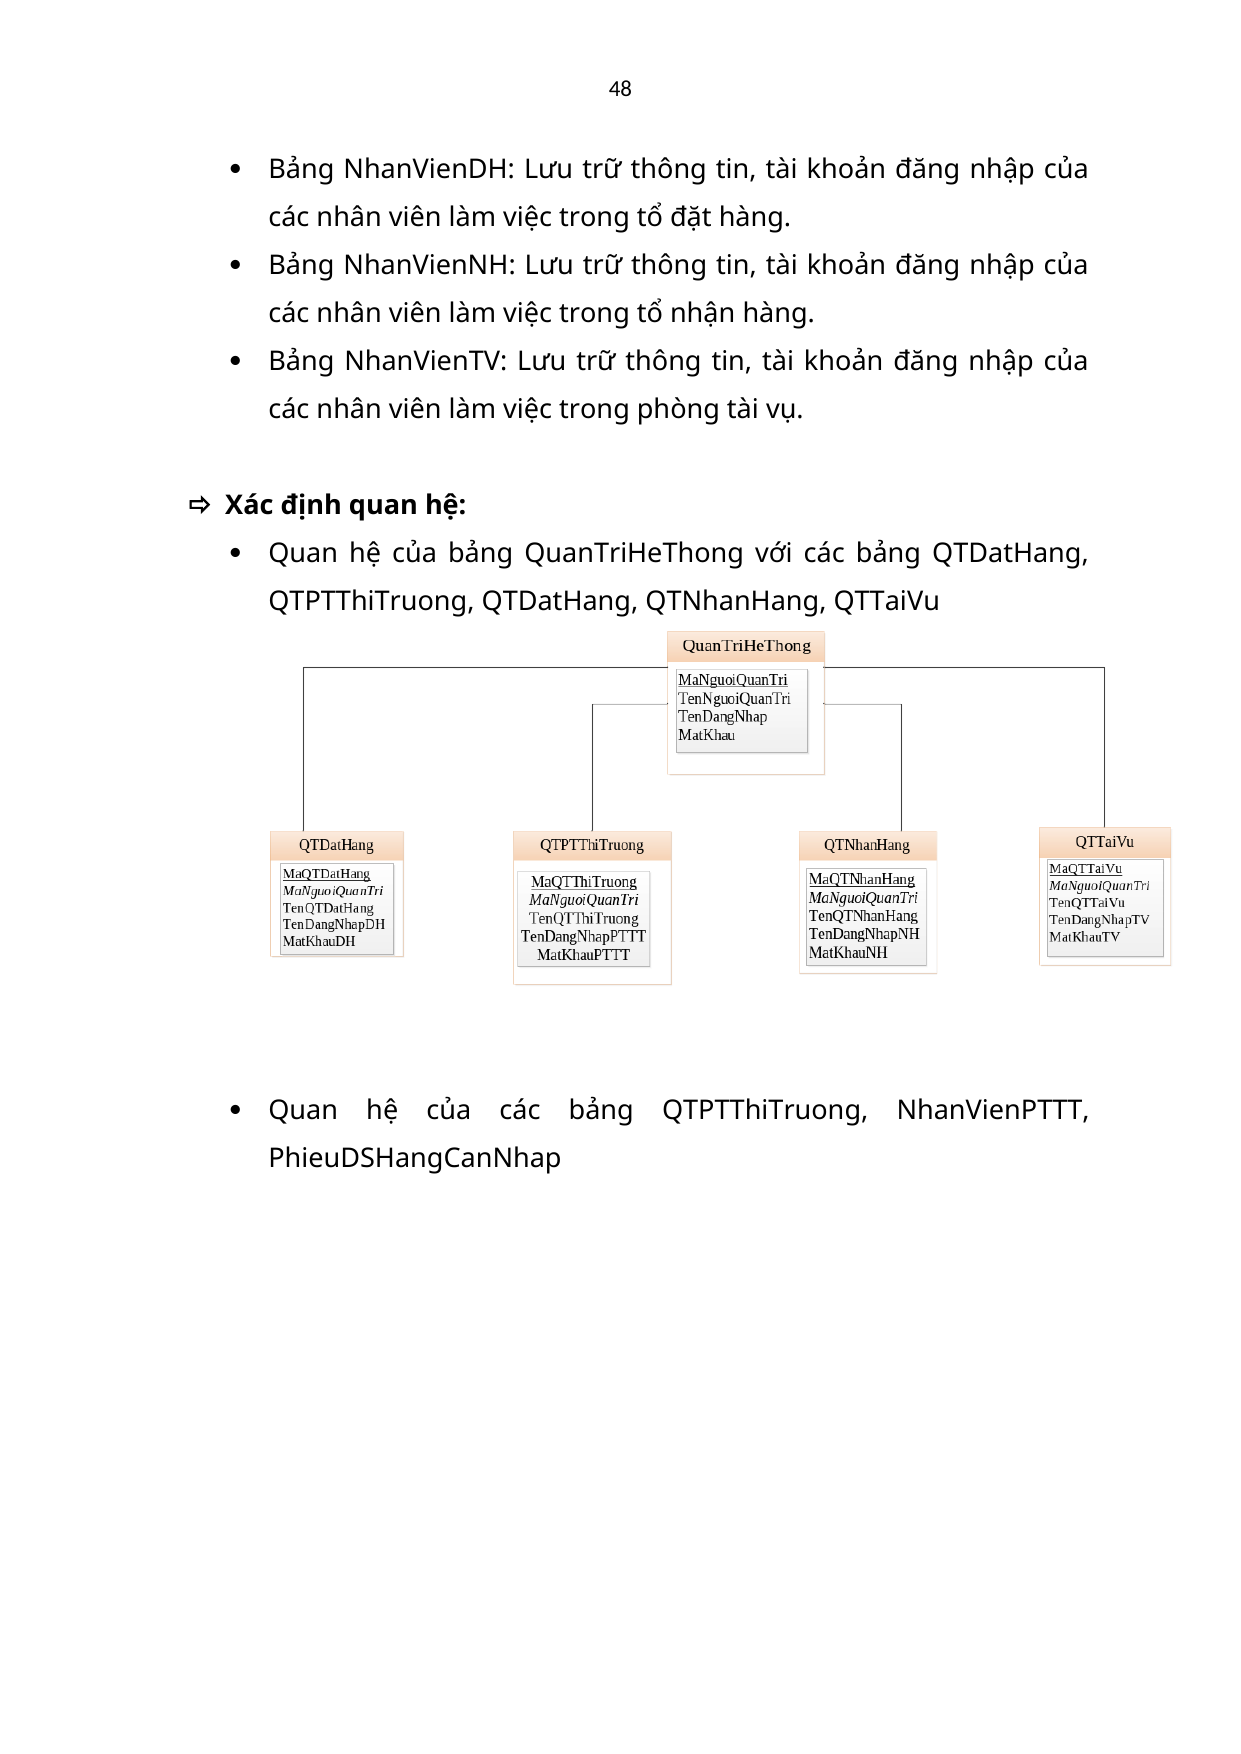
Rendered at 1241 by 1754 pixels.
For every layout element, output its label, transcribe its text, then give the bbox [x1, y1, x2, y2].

list Quan hệ của bảng QuanTriHeThong với các bảng QTDatHang, QTPTThiTruong, QTDatHang, QTNhanHang, QTTaiVu [231, 533, 1090, 618]
list Bảng NhanVienDH: Lưu trữ thông tin, tài khoản đăng nhập của các nhân viên làm việc trong tổ đặt hàng. [231, 150, 1090, 235]
list Xác định quan hệ: [187, 485, 1090, 522]
list Quan hệ của các bảng QTPTThiTruong, NhanVienPTTT, PhieuDSHangCanNhap [231, 1090, 1090, 1175]
list Bảng NhanVienNH: Lưu trữ thông tin, tài khoản đăng nhập của các nhân viên làm việc trong tổ nhận hàng. [231, 246, 1090, 331]
list Bảng NhanVienTV: Lưu trữ thông tin, tài khoản đăng nhập của các nhân viên làm việc trong phòng tài vụ. [231, 342, 1090, 426]
